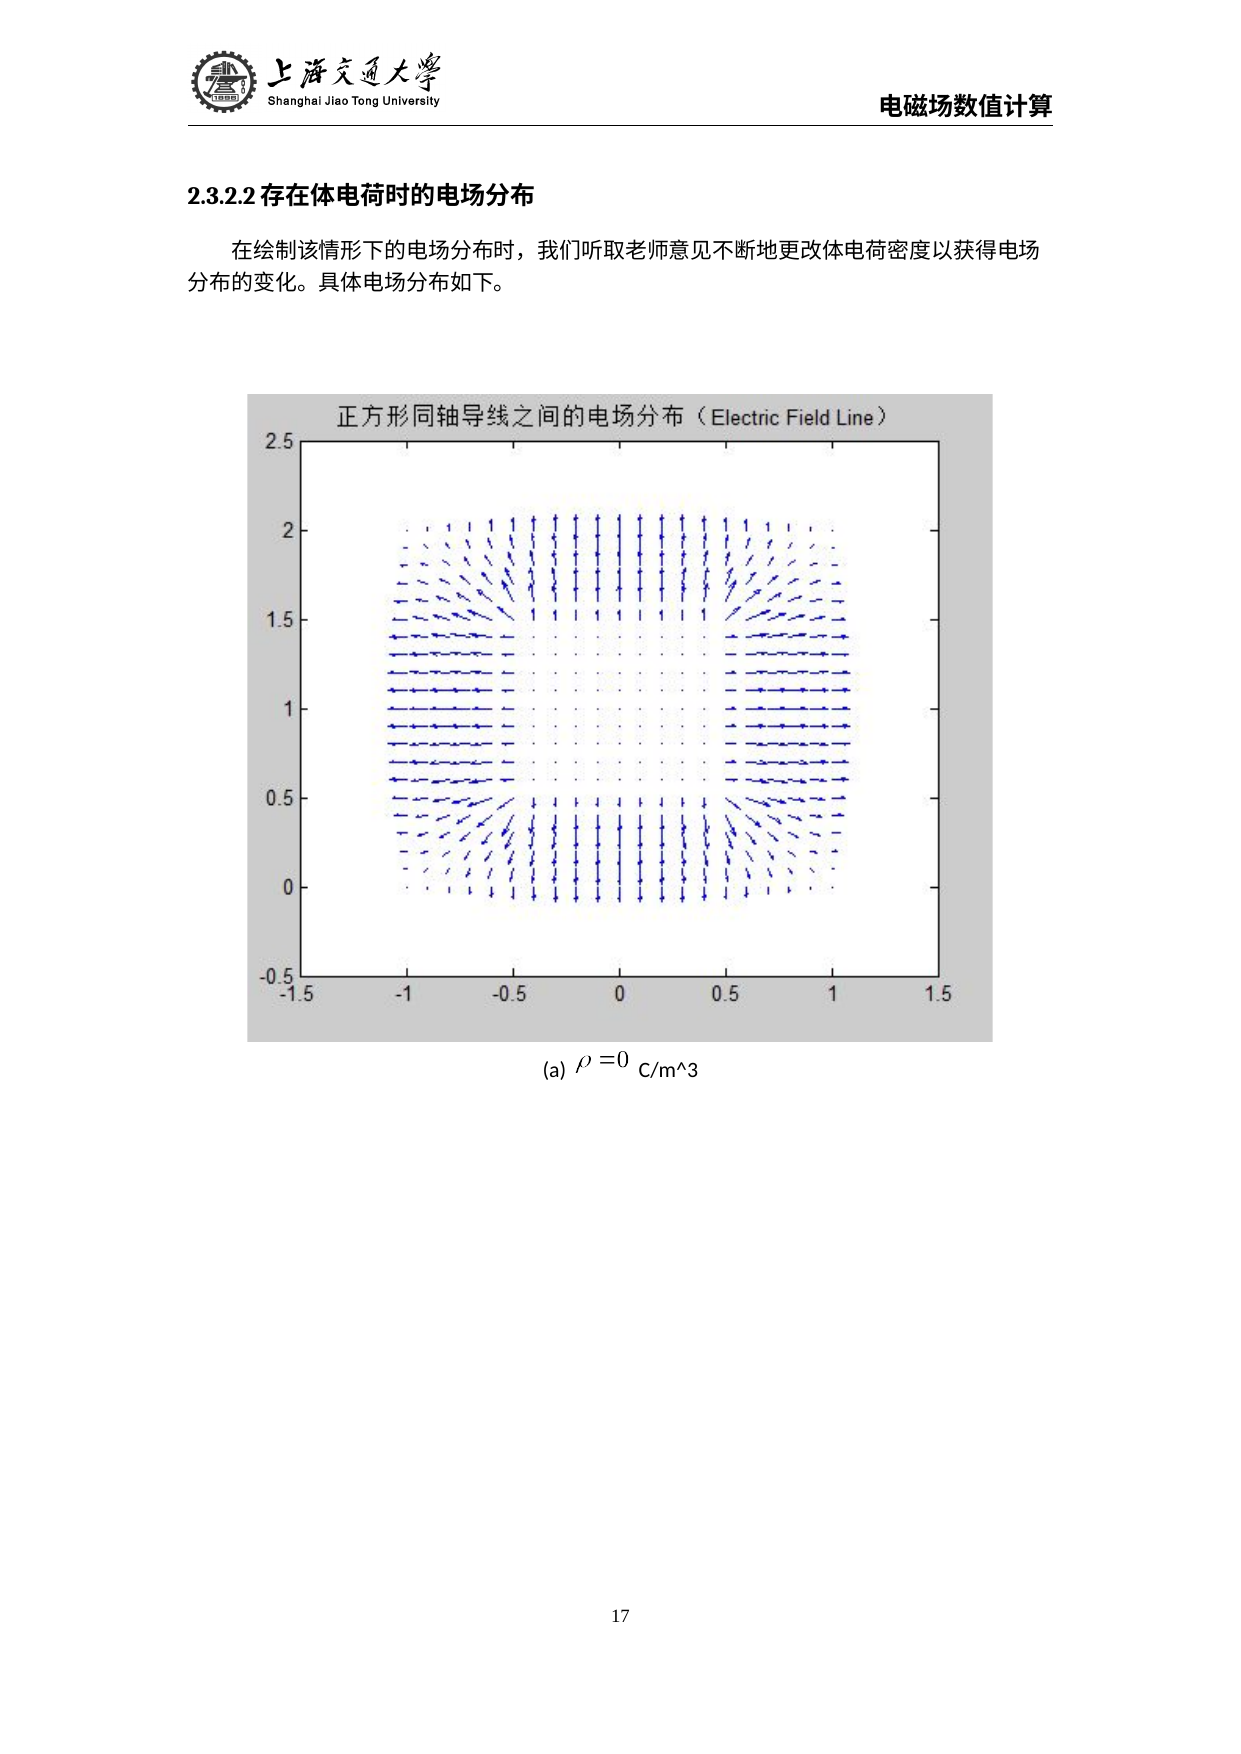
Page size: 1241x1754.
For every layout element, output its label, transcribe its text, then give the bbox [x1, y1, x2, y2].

text 在绘制该情形下的电场分布时，我们听取老师意见不断地更改体电荷密度以获得电场分布的变化。具体电场分布如下。 [187, 232, 1053, 297]
picture [247, 394, 993, 1042]
text (a) C/m^3 [187, 1045, 1053, 1110]
subtitle .2存在体电荷时的电场分布 [187, 162, 1053, 227]
